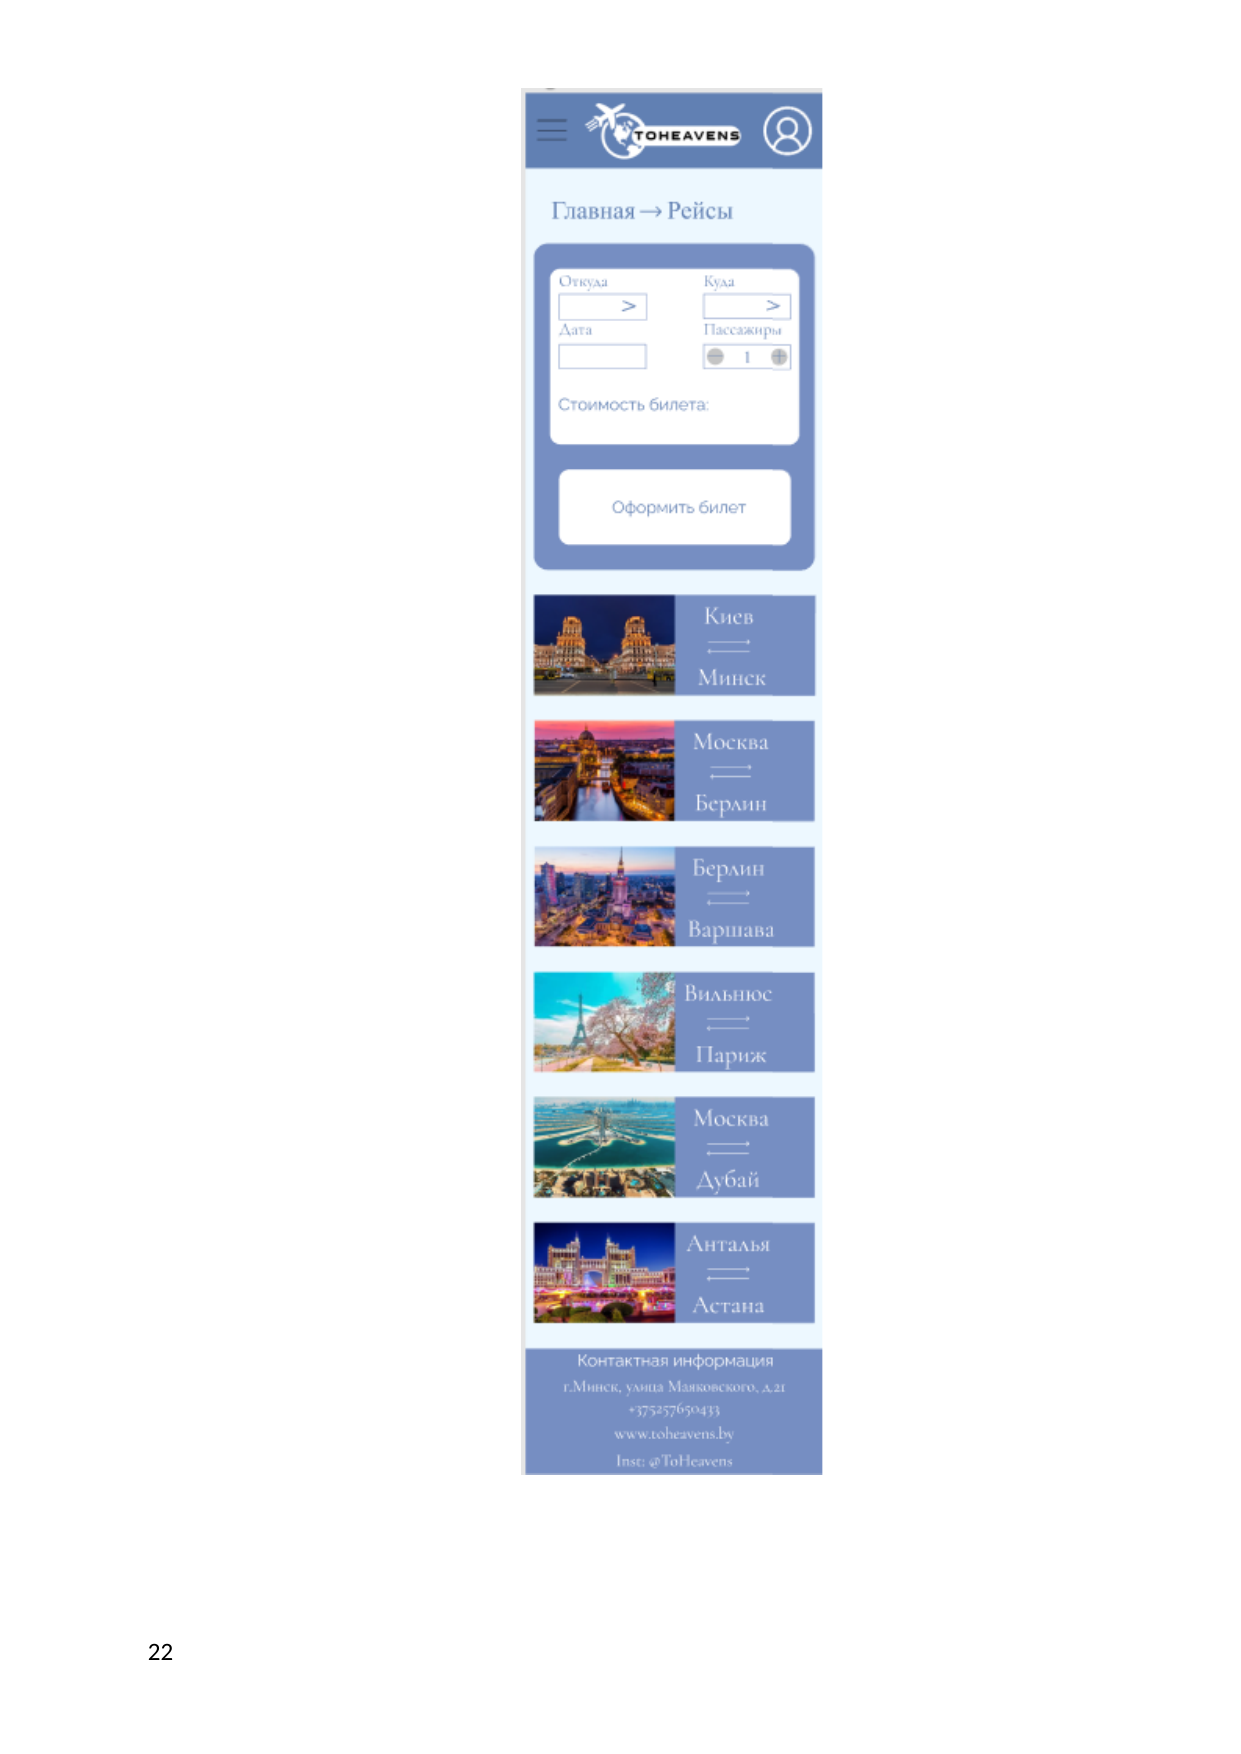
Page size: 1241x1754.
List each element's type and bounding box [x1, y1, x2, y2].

picture [521, 88, 823, 1475]
